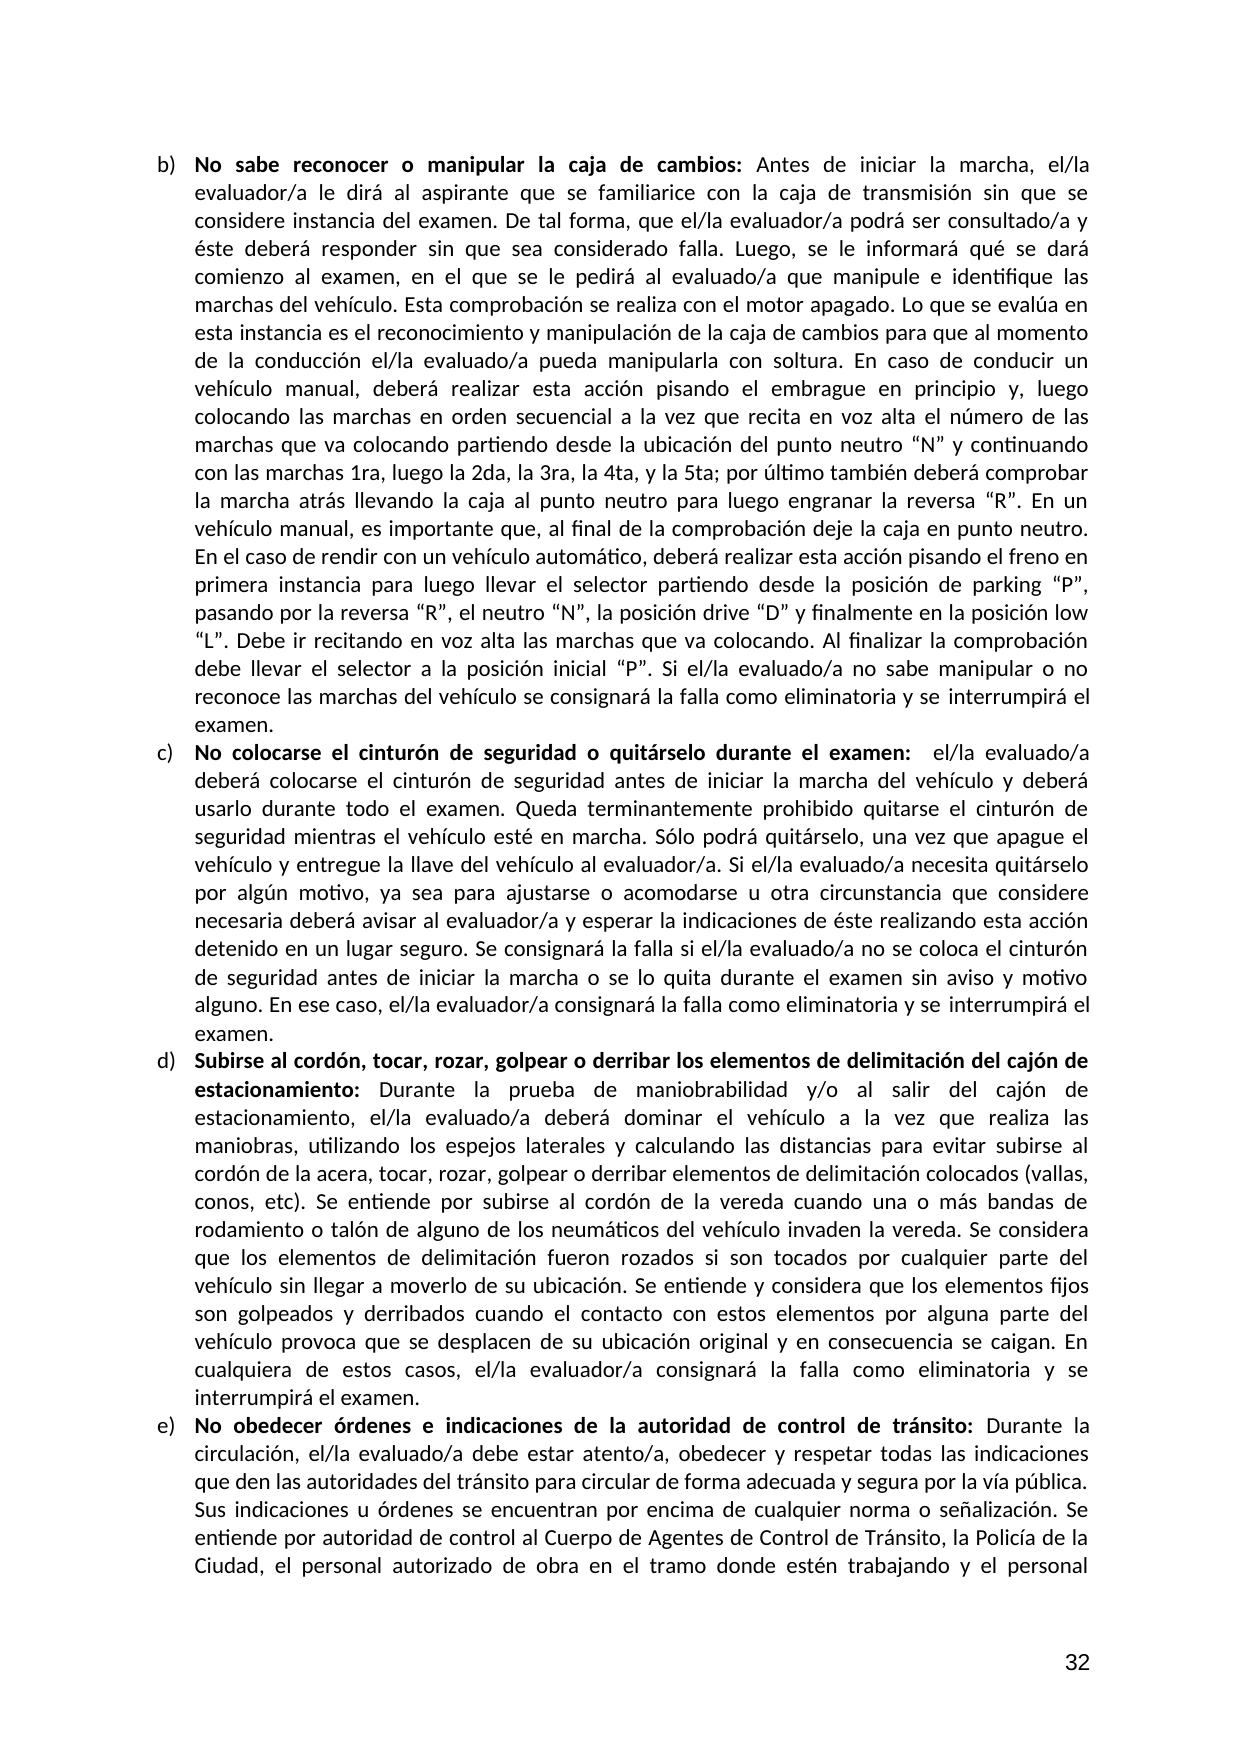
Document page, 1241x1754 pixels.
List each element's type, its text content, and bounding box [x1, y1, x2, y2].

list Subirse al cordón, tocar, rozar, golpear o derribar los elementos de delimitación del cajón de estacionamiento: Durante la prueba de maniobrabilidad y/o al salir del cajón de estacionamiento, el/la evaluado/a deberá dominar el vehículo a la vez que realiza las maniobras, utilizando los espejos laterales y calculando las distancias para evitar subirse al cordón de la acera, tocar, rozar, golpear o derribar elementos de delimitación colocados (vallas, conos, etc). Se entiende por subirse al cordón de la vereda cuando una o más bandas de rodamiento o talón de alguno de los neumáticos del vehículo invaden la vereda. Se considera que los elementos de delimitación fueron rozados si son tocados por cualquier parte del vehículo sin llegar a moverlo de su ubicación. Se entiende y considera que los elementos fijos son golpeados y derribados cuando el contacto con estos elementos por alguna parte del vehículo provoca que se desplacen de su ubicación original y en consecuencia se caigan. En cualquiera de estos casos, el/la evaluador/a consignará la falla como eliminatoria y se interrumpirá el examen. [157, 1047, 1090, 1411]
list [157, 1411, 1090, 1579]
list No colocarse el cinturón de seguridad o quitárselo durante el examen: el/la evaluado/a deberá colocarse el cinturón de seguridad antes de iniciar la marcha del vehículo y deberá usarlo durante todo el examen. Queda terminantemente prohibido quitarse el cinturón de seguridad mientras el vehículo esté en marcha. Sólo podrá quitárselo, una vez que apague el vehículo y entregue la llave del vehículo al evaluador/a. Si el/la evaluado/a necesita quitárselo por algún motivo, ya sea para ajustarse o acomodarse u otra circunstancia que considere necesaria deberá avisar al evaluador/a y esperar la indicaciones de éste realizando esta acción detenido en un lugar seguro. Se consignará la falla si el/la evaluado/a no se coloca el cinturón de seguridad antes de iniciar la marcha o se lo quita durante el examen sin aviso y motivo alguno. En ese caso, el/la evaluador/a consignará la falla como eliminatoria y se interrumpirá el examen. [157, 738, 1090, 1047]
list No sabe reconocer o manipular la caja de cambios: Antes de iniciar la marcha, el/la evaluador/a le dirá al aspirante que se familiarice con la caja de transmisión sin que se considere instancia del examen. De tal forma, que el/la evaluador/a podrá ser consultado/a y éste deberá responder sin que sea considerado falla. Luego, se le informará qué se dará comienzo al examen, en el que se le pedirá al evaluado/a que manipule e identifique las marchas del vehículo. Esta comprobación se realiza con el motor apagado. Lo que se evalúa en esta instancia es el reconocimiento y manipulación de la caja de cambios para que al momento de la conducción el/la evaluado/a pueda manipularla con soltura. En caso de conducir un vehículo manual, deberá realizar esta acción pisando el embrague en principio y, luego colocando las marchas en orden secuencial a la vez que recita en voz alta el número de las marchas que va colocando partiendo desde la ubicación del punto neutro “N” y continuando con las marchas 1ra, luego la 2da, la 3ra, la 4ta, y la 5ta; por último también deberá comprobar la marcha atrás llevando la caja al punto neutro para luego engranar la reversa “R”. En un vehículo manual, es importante que, al final de la comprobación deje la caja en punto neutro. En el caso de rendir con un vehículo automático, deberá realizar esta acción pisando el freno en primera instancia para luego llevar el selector partiendo desde la posición de parking “P”, pasando por la reversa “R”, el neutro “N”, la posición drive “D” y finalmente en la posición low “L”. Debe ir recitando en voz alta las marchas que va colocando. Al finalizar la comprobación debe llevar el selector a la posición inicial “P”. Si el/la evaluado/a no sabe manipular o no reconoce las marchas del vehículo se consignará la falla como eliminatoria y se interrumpirá el examen. [157, 150, 1090, 738]
